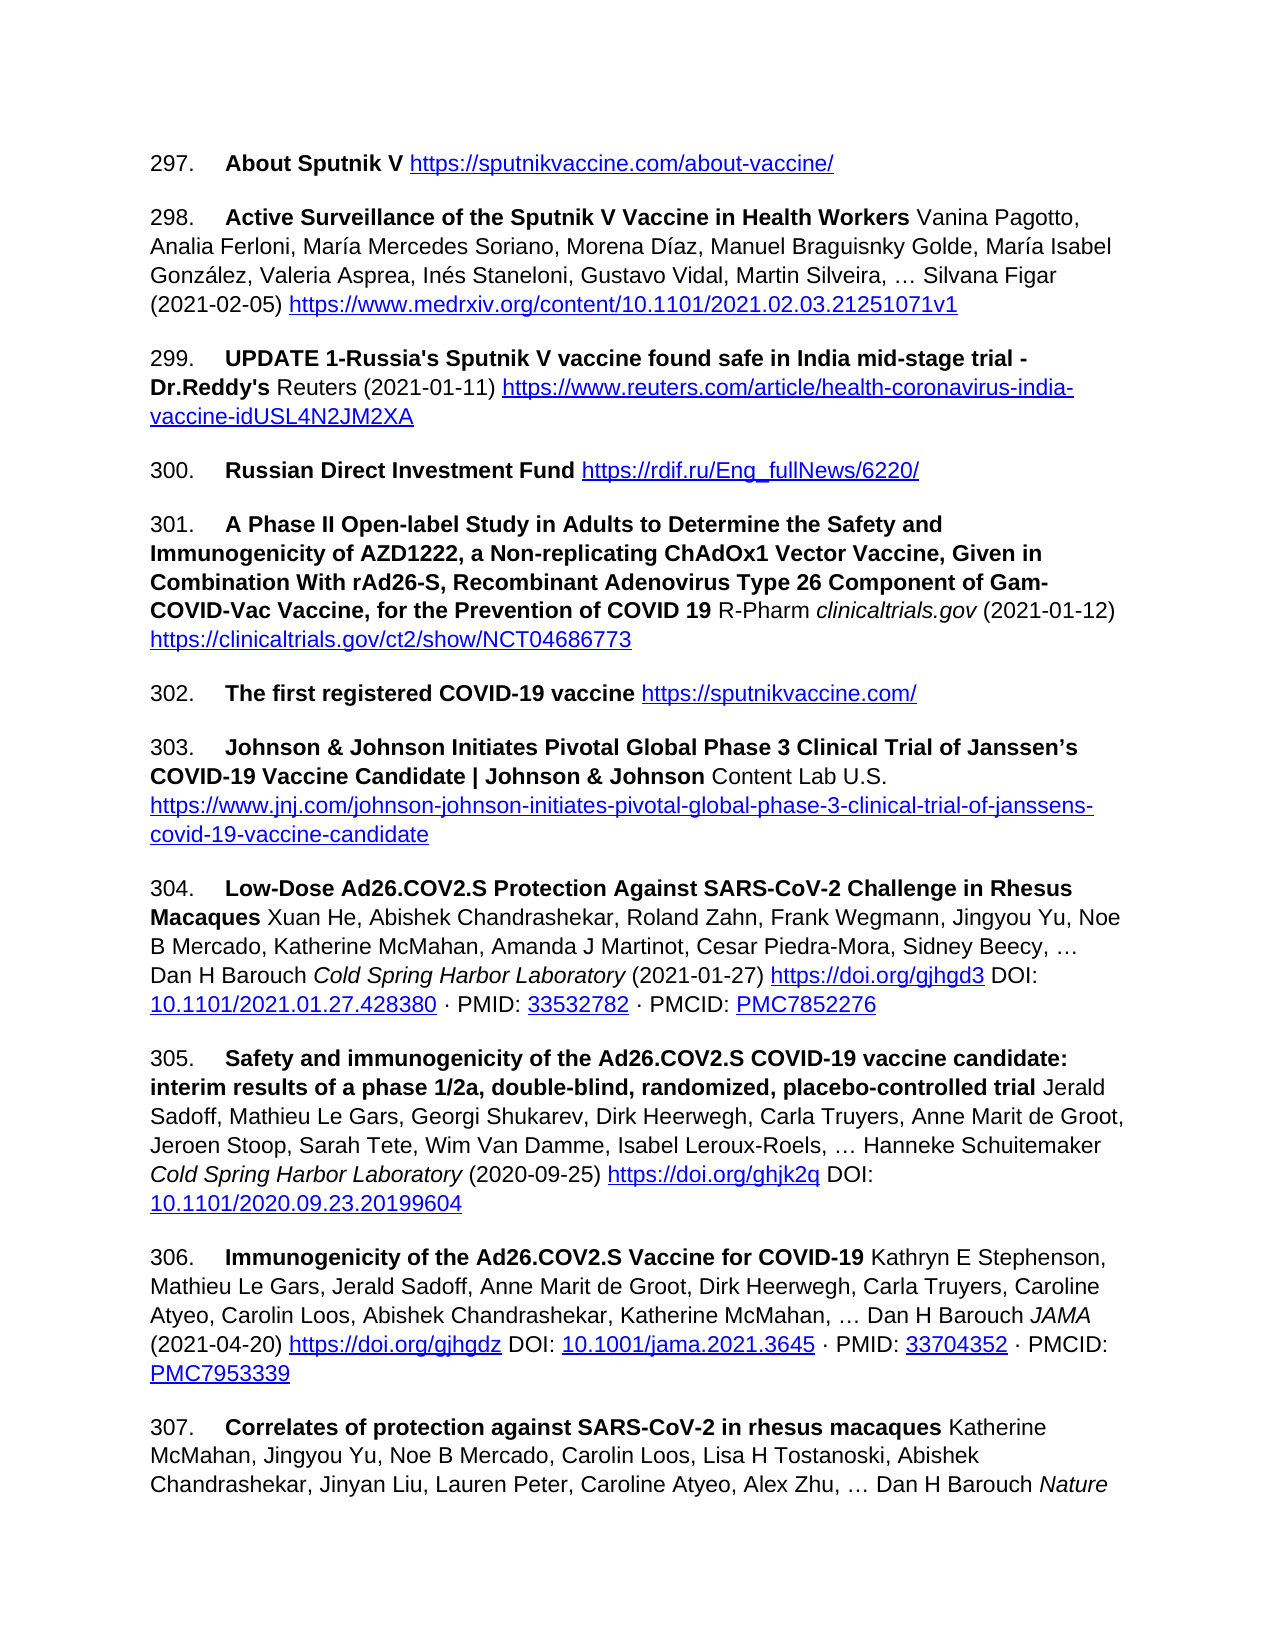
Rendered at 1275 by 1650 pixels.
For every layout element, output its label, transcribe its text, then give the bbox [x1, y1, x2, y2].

text 303. Johnson & Johnson Initiates Pivotal Global Phase 3 Clinical Trial of Janssen’s COVID-19 Vaccine Candidate | Johnson & Johnson Content Lab U.S. https://www.jnj.com/johnson-johnson-initiates-pivotal-global-phase-3-clinical-trial-of-janssens-covid-19-vaccine-candidate [150, 734, 1125, 848]
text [150, 1413, 1125, 1498]
text 298. Active Surveillance of the Sputnik V Vaccine in Health Workers Vanina Pagotto, Analia Ferloni, María Mercedes Soriano, Morena Díaz, Manuel Braguisnky Golde, María Isabel González, Valeria Asprea, Inés Staneloni, Gustavo Vidal, Martin Silveira, … Silvana Figar (2021-02-05) https://www.medrxiv.org/content/10.1101/2021.02.03.21251071v1 [150, 204, 1125, 317]
text 306. Immunogenicity of the Ad26.COV2.S Vaccine for COVID-19 Kathryn E Stephenson, Mathieu Le Gars, Jerald Sadoff, Anne Marit de Groot, Dirk Heerwegh, Carla Truyers, Caroline Atyeo, Carolin Loos, Abishek Chandrashekar, Katherine McMahan, … Dan H Barouch JAMA (2021-04-20) https://doi.org/gjhgdz DOI: 10.1001/jama.2021.3645 · PMID: 33704352 · PMCID: PMC7953339 [150, 1244, 1125, 1386]
text 304. Low-Dose Ad26.COV2.S Protection Against SARS-CoV-2 Challenge in Rhesus Macaques Xuan He, Abishek Chandrashekar, Roland Zahn, Frank Wegmann, Jingyou Yu, Noe B Mercado, Katherine McMahan, Amanda J Martinot, Cesar Piedra-Mora, Sidney Beecy, … Dan H Barouch Cold Spring Harbor Laboratory (2021-01-27) https://doi.org/gjhgd3 DOI: 10.1101/2021.01.27.428380 · PMID: 33532782 · PMCID: PMC7852276 [150, 875, 1125, 1017]
text 300. Russian Direct Investment Fund https://rdif.ru/Eng_fullNews/6220/ [150, 457, 1125, 483]
text 302. The first registered COVID-19 vaccine https://sputnikvaccine.com/ [150, 680, 1125, 707]
text 305. Safety and immunogenicity of the Ad26.COV2.S COVID-19 vaccine candidate: interim results of a phase 1/2a, double-blind, randomized, placebo-controlled trial Jerald Sadoff, Mathieu Le Gars, Georgi Shukarev, Dirk Heerwegh, Carla Truyers, Anne Marit de Groot, Jeroen Stoop, Sarah Tete, Wim Van Damme, Isabel Leroux-Roels, … Hanneke Schuitemaker Cold Spring Harbor Laboratory (2020-09-25) https://doi.org/ghjk2q DOI: 10.1101/2020.09.23.20199604 [150, 1045, 1125, 1216]
text 301. A Phase II Open-label Study in Adults to Determine the Safety and Immunogenicity of AZD1222, a Non-replicating ChAdOx1 Vector Vaccine, Given in Combination With rAd26-S, Recombinant Adenovirus Type 26 Component of Gam-COVID-Vac Vaccine, for the Prevention of COVID 19 R-Pharm clinicaltrials.gov (2021-01-12) https://clinicaltrials.gov/ct2/show/NCT04686773 [150, 511, 1125, 653]
text 297. About Sputnik V https://sputnikvaccine.com/about-vaccine/ [150, 150, 1125, 176]
text 299. UPDATE 1-Russia's Sputnik V vaccine found safe in India mid-stage trial -Dr.Reddy's Reuters (2021-01-11) https://www.reuters.com/article/health-coronavirus-india-vaccine-idUSL4N2JM2XA [150, 345, 1125, 429]
